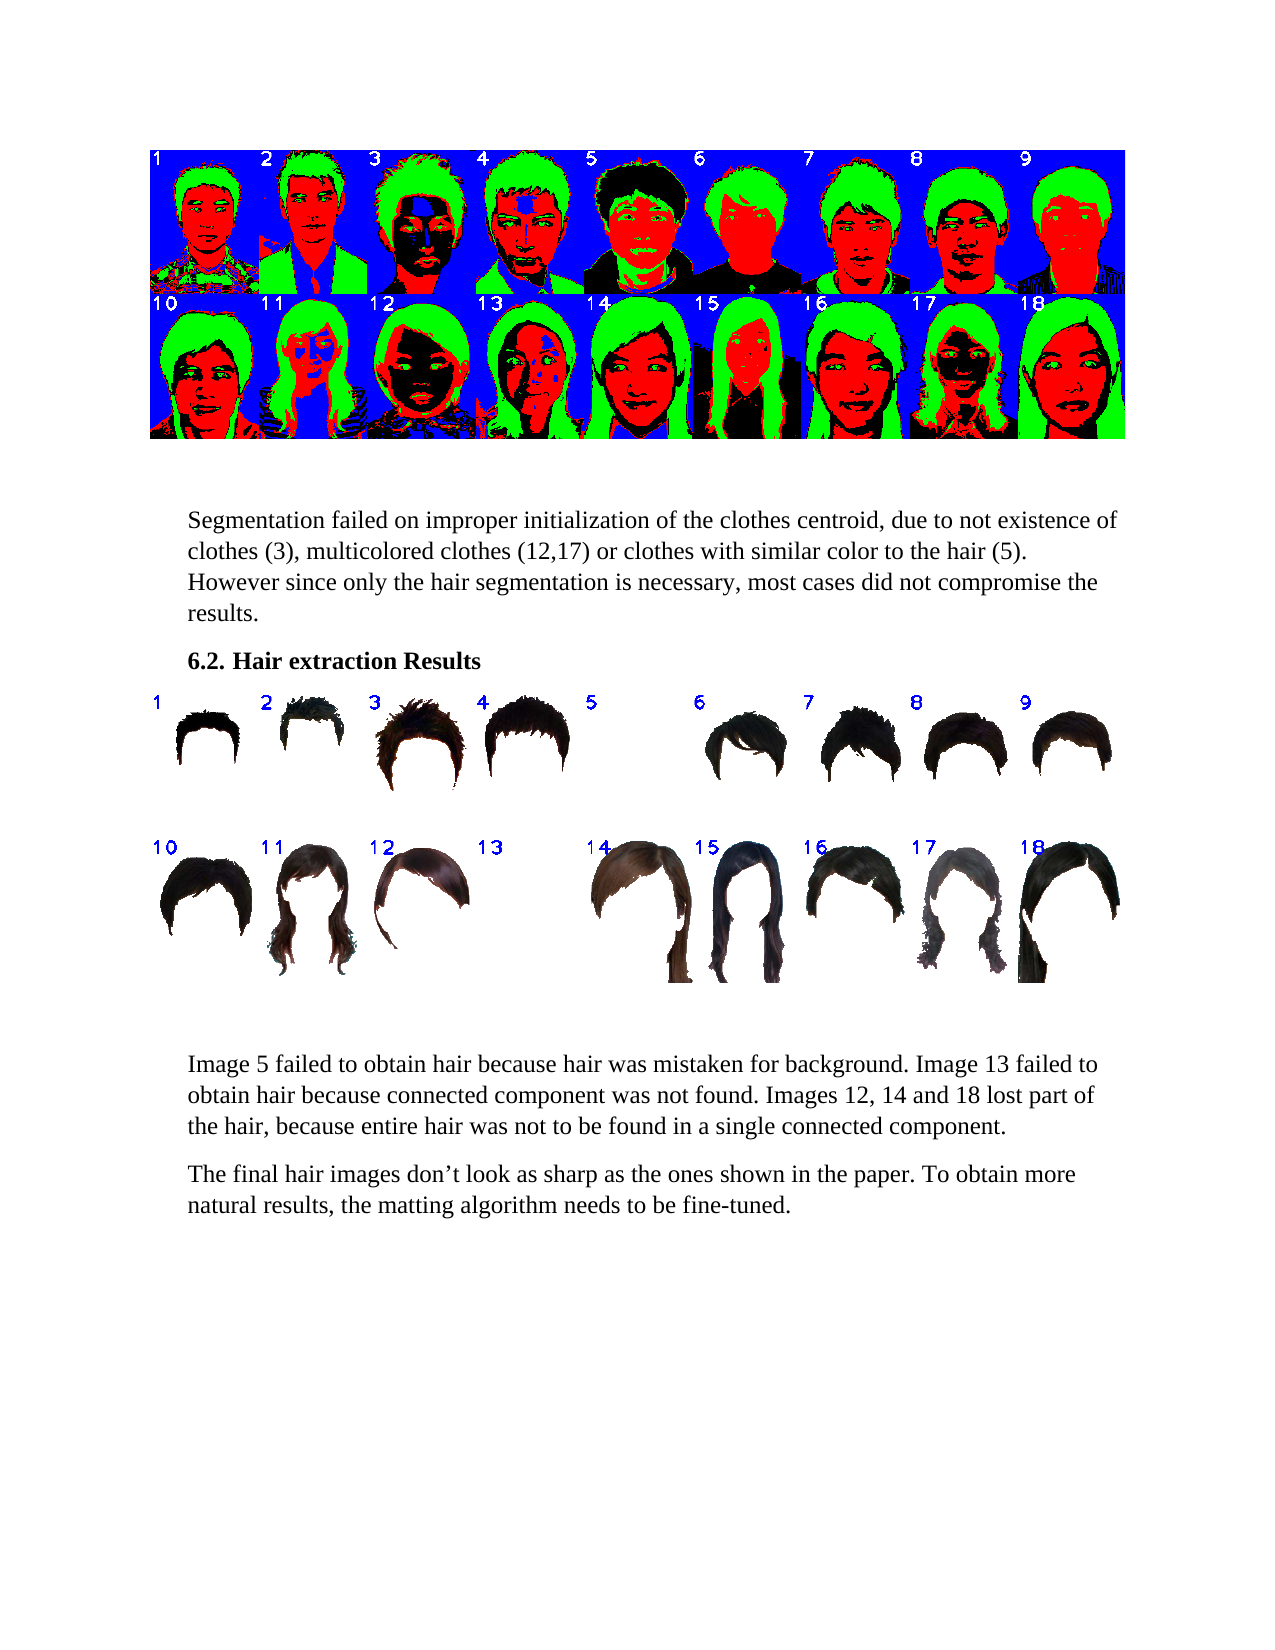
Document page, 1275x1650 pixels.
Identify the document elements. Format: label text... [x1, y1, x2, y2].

list Hair extraction Results [187, 646, 1125, 675]
text Image 5 failed to obtain hair because hair was mistaken for background. Image 13 failed to obtain hair because connected component was not found. Images 12, 14 and 18 lost part of the hair, because entire hair was not to be found in a single connected component. [187, 1049, 1125, 1140]
picture [150, 150, 1125, 439]
text Segmentation failed on improper initialization of the clothes centroid, due to not existence of clothes (3), multicolored clothes (12,17) or clothes with similar color to the hair (5). However since only the hair segmentation is necessary, most cases did not compromise the results. [187, 505, 1125, 627]
picture [150, 693, 1125, 983]
text The final hair images don’t look as sharp as the ones shown in the paper. To obtain more natural results, the matting algorithm needs to be fine-tuned. [187, 1159, 1125, 1219]
